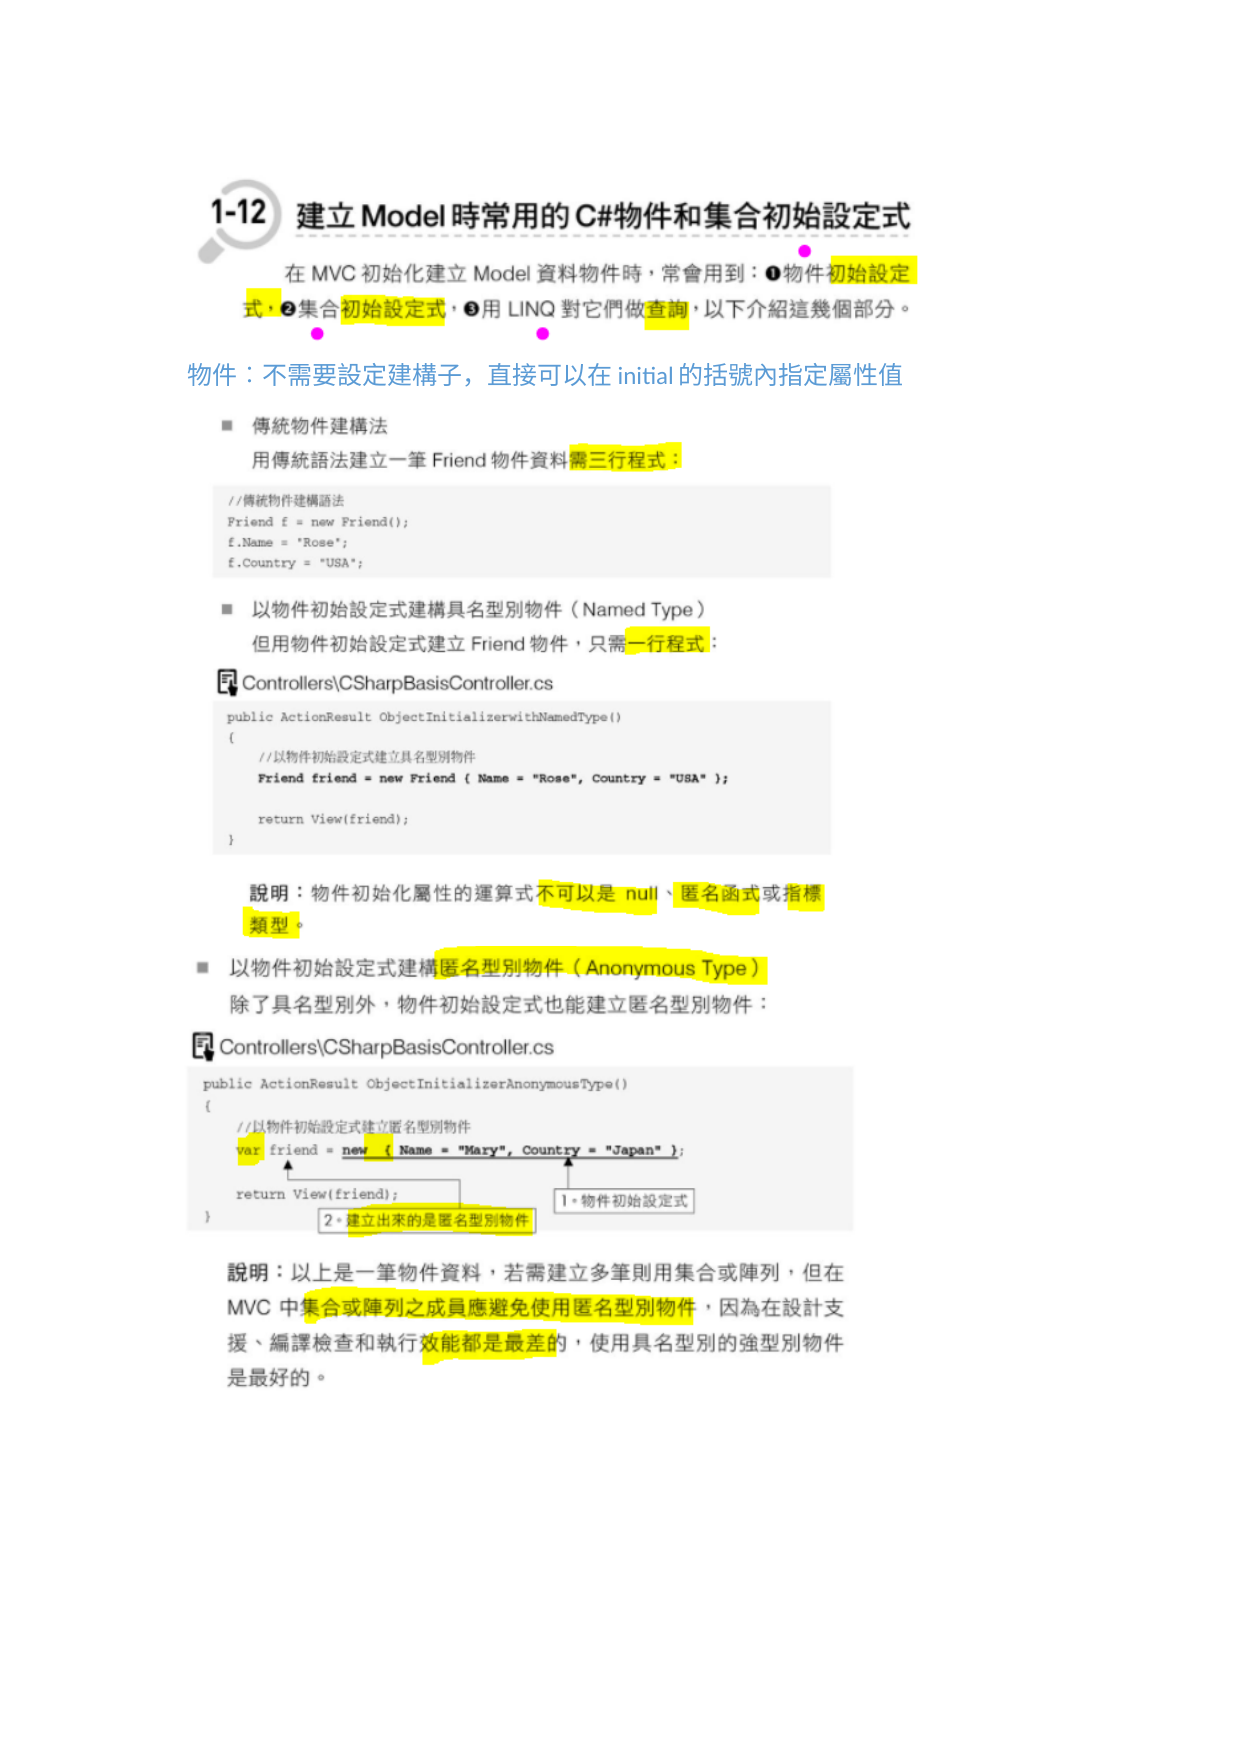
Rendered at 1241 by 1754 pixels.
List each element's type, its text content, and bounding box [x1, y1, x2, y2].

text 物件︰不需要設定建構子，直接可以在initial的括號內指定屬性值 [187, 360, 1053, 390]
picture [187, 150, 958, 360]
picture [182, 409, 862, 1397]
